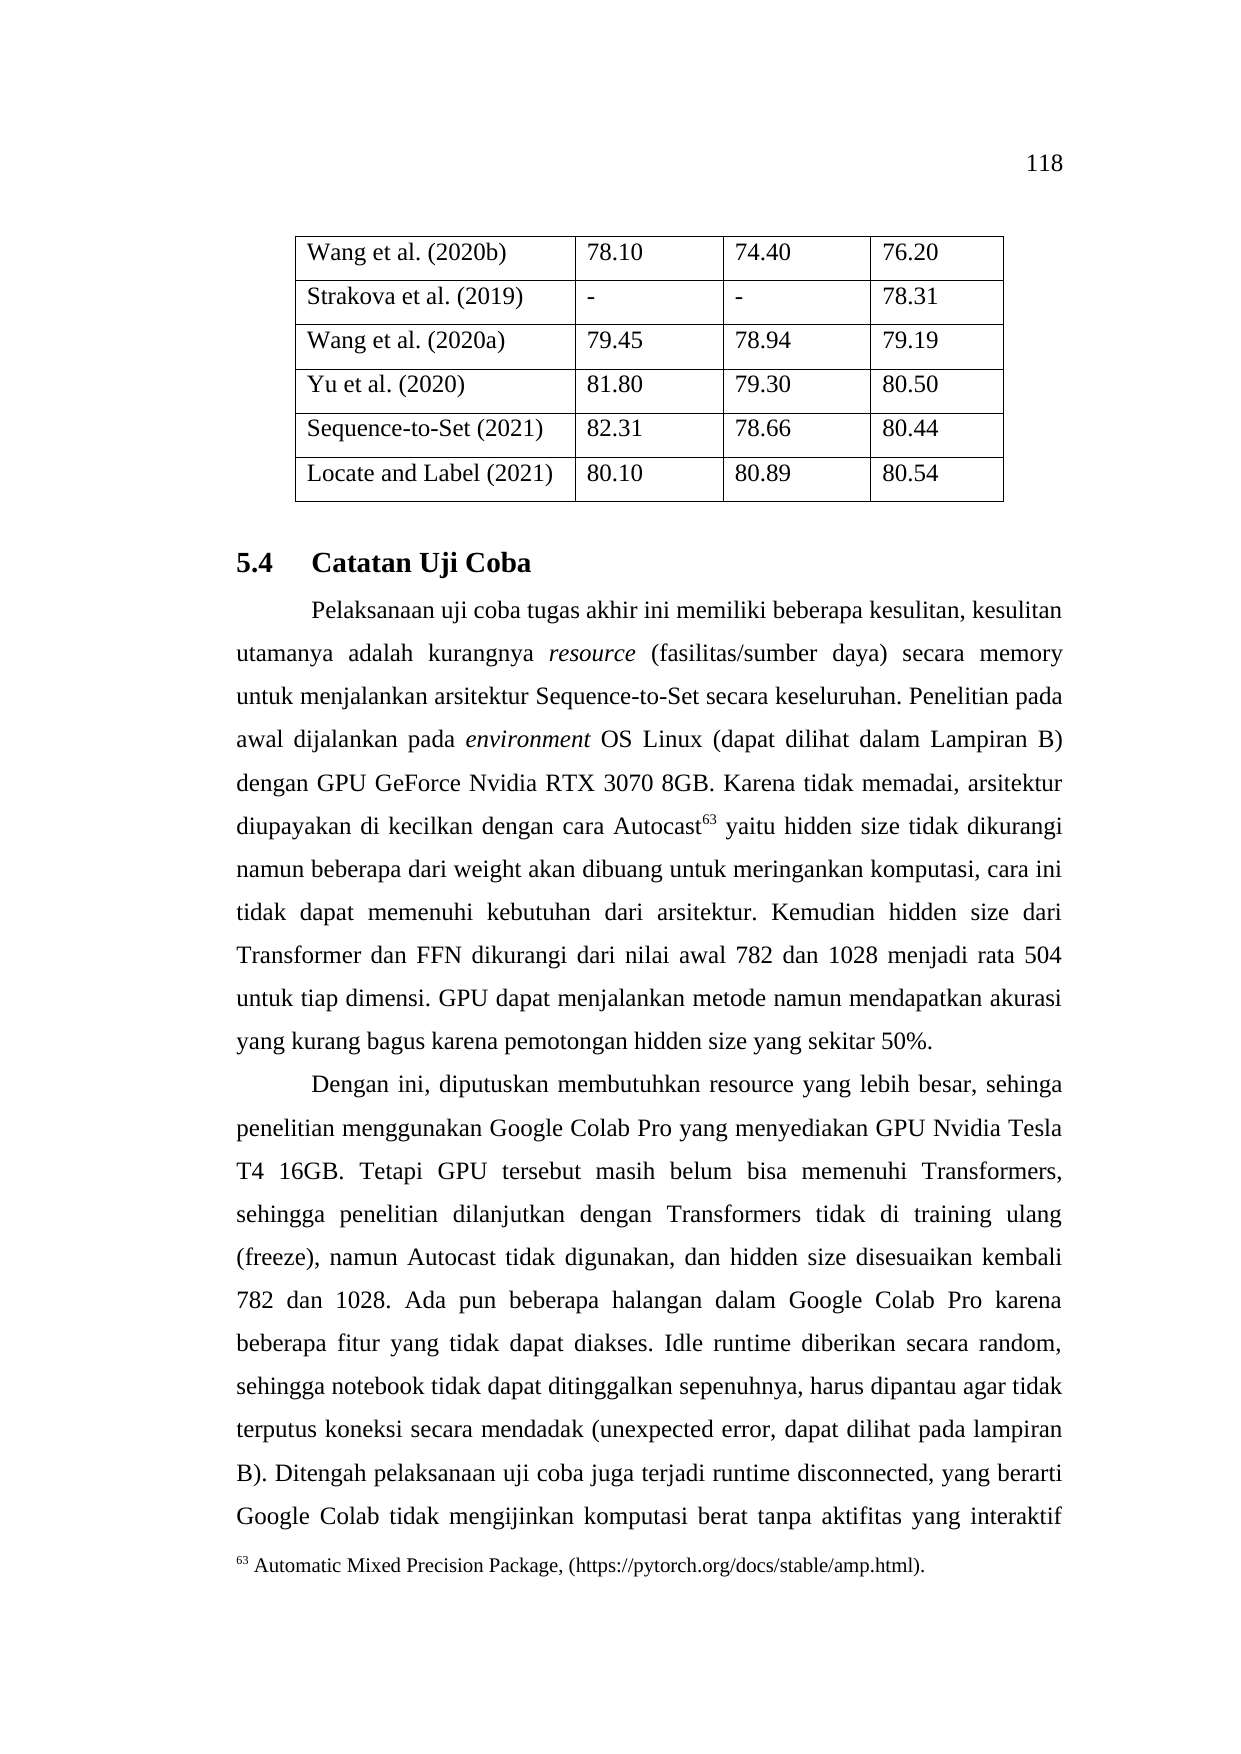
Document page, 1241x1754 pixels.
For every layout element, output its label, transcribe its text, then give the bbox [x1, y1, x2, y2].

table_cell 81.80 [576, 370, 723, 412]
table_cell 79.30 [724, 370, 870, 412]
table_cell Wang et al. (2020b) [296, 237, 575, 280]
table_cell 78.31 [871, 281, 1003, 324]
table_cell 82.31 [576, 414, 723, 457]
table_cell 80.44 [871, 414, 1003, 457]
table_cell 78.94 [724, 325, 870, 368]
table_cell Wang et al. (2020a) [296, 325, 575, 368]
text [236, 1069, 1063, 1529]
table_cell 80.50 [871, 370, 1003, 412]
table_cell - [724, 281, 870, 324]
table_cell 79.19 [871, 325, 1003, 368]
subtitle Catatan Uji Coba [236, 545, 1063, 578]
table_cell 76.20 [871, 237, 1003, 280]
table_cell Locate and Label (2021) [296, 458, 575, 501]
table_cell 78.10 [576, 237, 723, 280]
table_cell Sequence-to-Set (2021) [296, 414, 575, 457]
table_cell 78.66 [724, 414, 870, 457]
table_cell Strakova et al. (2019) [296, 281, 575, 324]
table_cell 80.10 [576, 458, 723, 501]
text Pelaksanaan uji coba tugas akhir ini memiliki beberapa kesulitan, kesulitan utamanya adalah kurangnya resource (fasilitas/sumber daya) secara memory untuk menjalankan arsitektur Sequence-to-Set secara keseluruhan. Penelitian pada awal dijalankan pada environment OS Linux (dapat dilihat dalam Lampiran B) dengan GPU GeForce Nvidia RTX 3070 8GB. Karena tidak memadai, arsitektur diupayakan di kecilkan dengan cara Autocast yaitu hidden size tidak dikurangi namun beberapa dari weight akan dibuang untuk meringankan komputasi, cara ini tidak dapat memenuhi kebutuhan dari arsitektur. Kemudian hidden size dari Transformer dan FFN dikurangi dari nilai awal 782 dan 1028 menjadi rata 504 untuk tiap dimensi. GPU dapat menjalankan metode namun mendapatkan akurasi yang kurang bagus karena pemotongan hidden size yang sekitar 50%. [236, 595, 1063, 1055]
table_cell - [576, 281, 723, 324]
table_cell 80.54 [871, 458, 1003, 501]
table_cell 80.89 [724, 458, 870, 501]
table_cell 74.40 [724, 237, 870, 280]
table_cell Yu et al. (2020) [296, 370, 575, 412]
table_cell 79.45 [576, 325, 723, 368]
